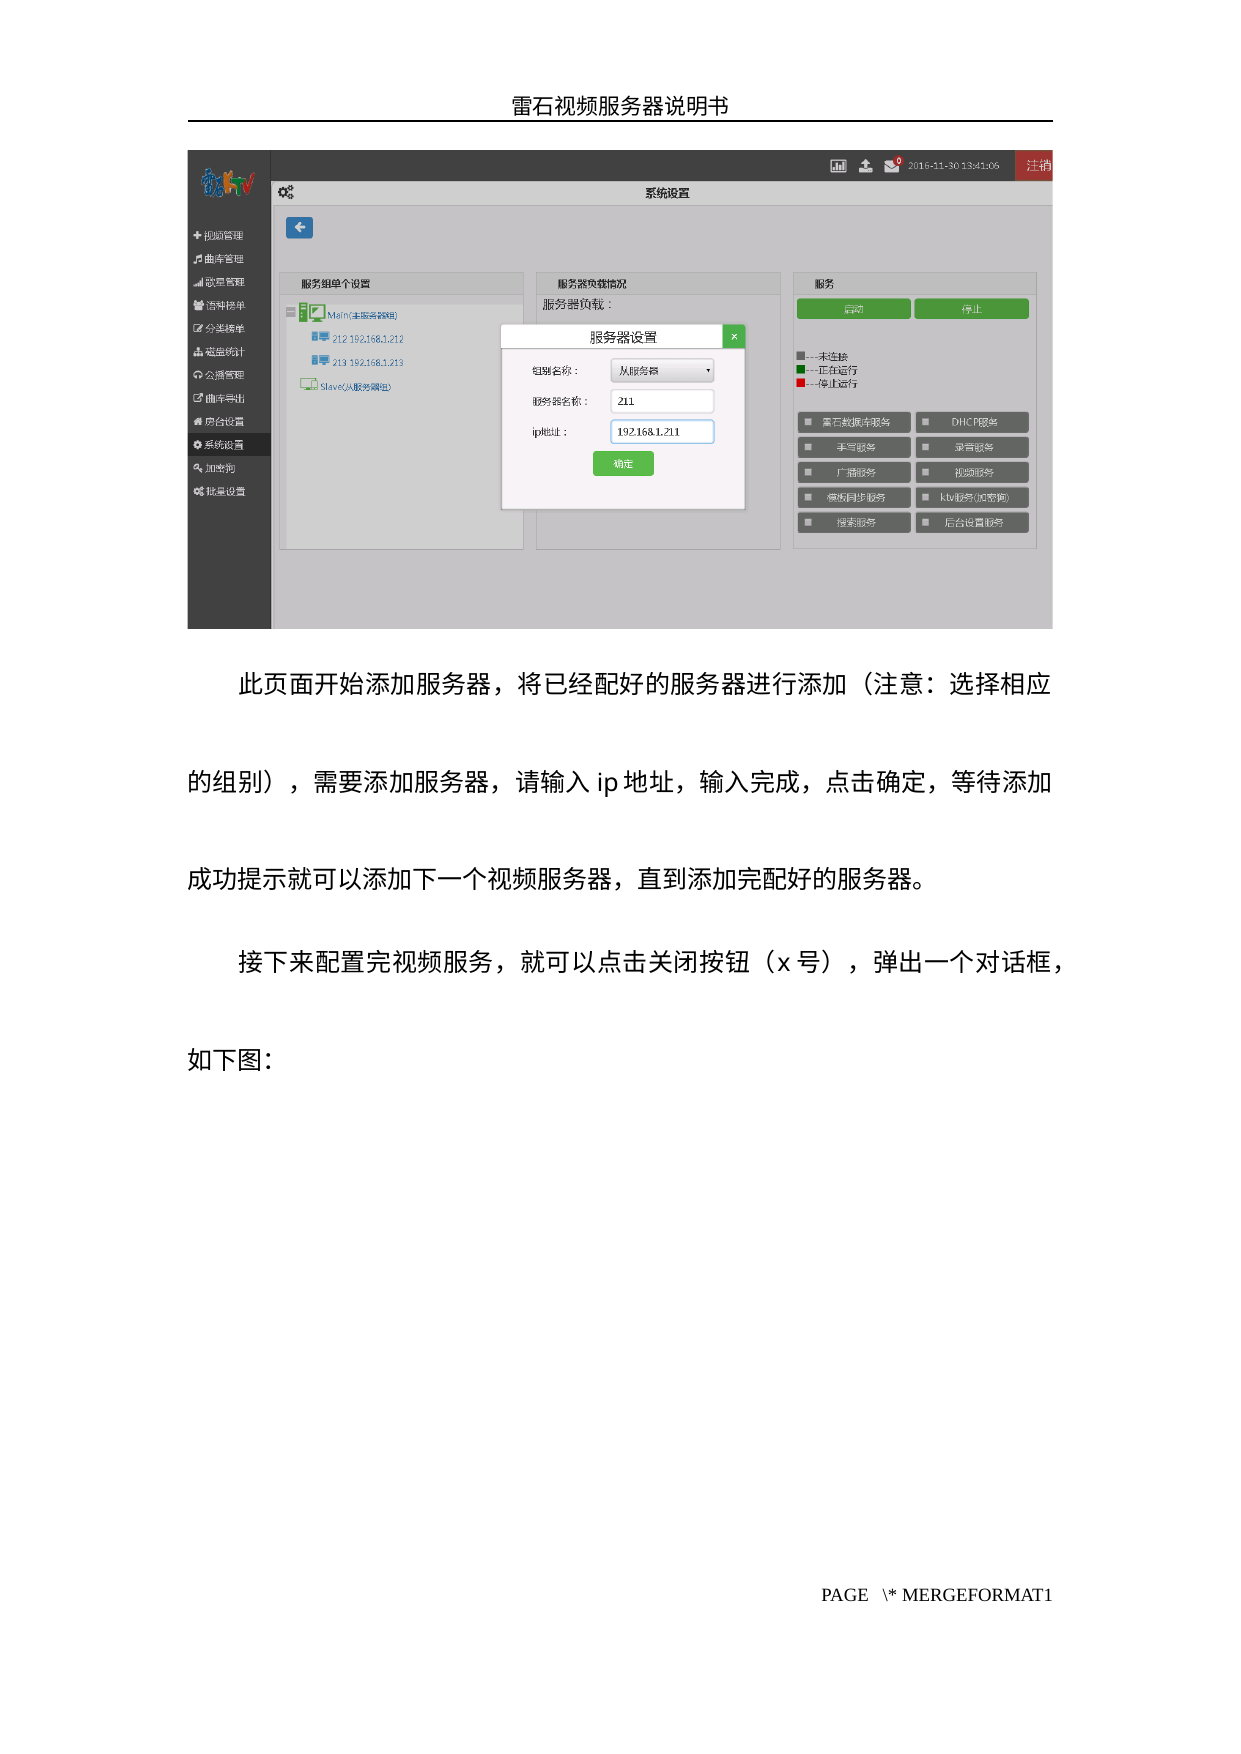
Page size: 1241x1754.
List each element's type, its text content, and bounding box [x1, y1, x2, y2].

picture [187, 150, 1053, 629]
text 接下来配置完视频服务，就可以点击关闭按钮（x号），弹出一个对话框，如下图： [187, 928, 1053, 1091]
text 此页面开始添加服务器，将已经配好的服务器进行添加（注意：选择相应的组别），需要添加服务器，请输入ip地址，输入完成，点击确定，等待添加成功提示就可以添加下一个视频服务器，直到添加完配好的服务器。 [187, 650, 1053, 910]
